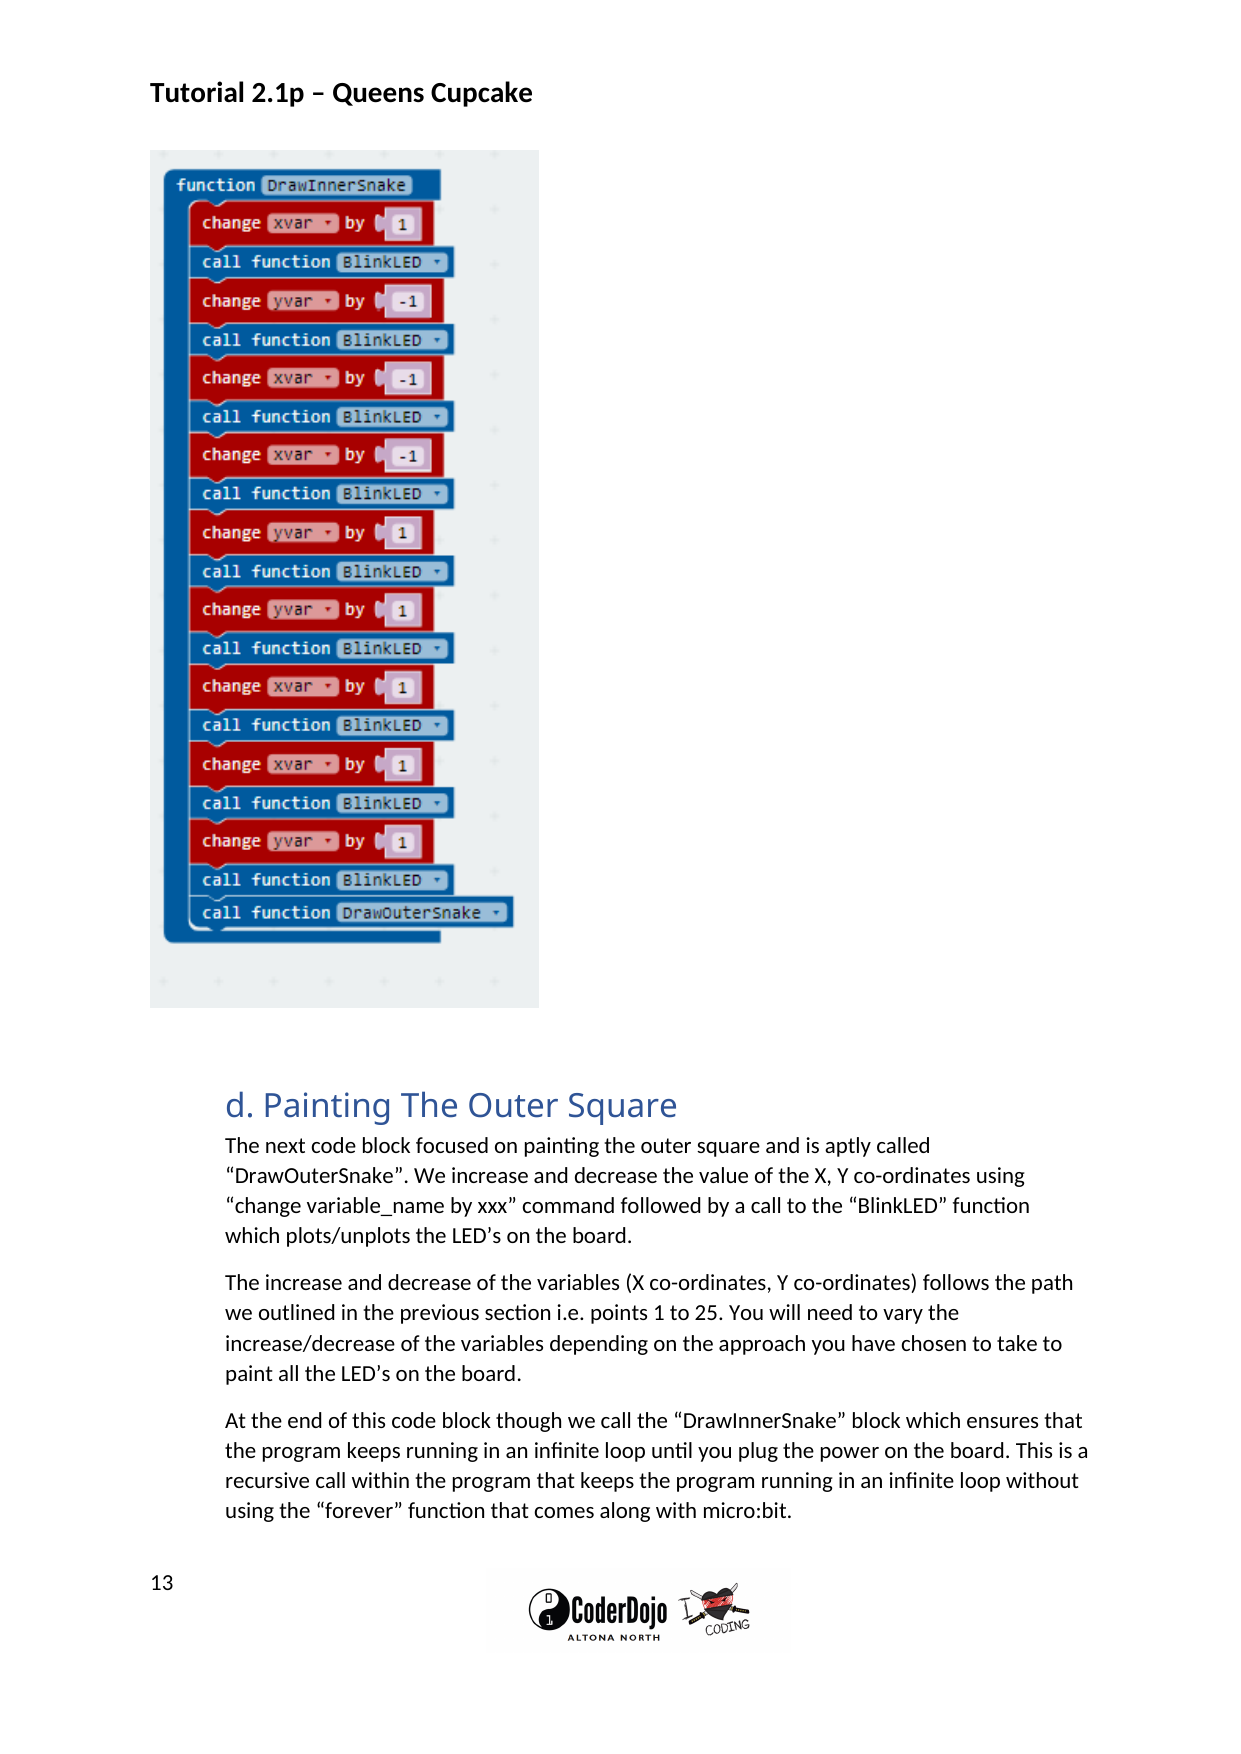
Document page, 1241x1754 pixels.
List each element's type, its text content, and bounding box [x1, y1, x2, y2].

text The next code block focused on painting the outer square and is aptly called “DrawOuterSnake”. We increase and decrease the value of the X, Y co-ordinates using “change variable_name by xxx” command followed by a call to the “BlinkLED” function which plots/unplots the LED’s on the board. [225, 1131, 1090, 1249]
text The increase and decrease of the variables (X co-ordinates, Y co-ordinates) follows the path we outlined in the previous section i.e. points 1 to 25. You will need to vary the increase/decrease of the variables depending on the approach you have chosen to take to paint all the LED’s on the board. [225, 1268, 1090, 1387]
text At the end of this code block though we call the “DrawInnerSnake” block which ensures that the program keeps running in an infinite loop until you plug the power on the board. This is a recursive call within the program that keeps the program running in an infinite loop without using the “forever” function that comes along with micro:bit. [225, 1406, 1090, 1524]
picture [150, 150, 539, 1008]
picture [486, 1568, 792, 1653]
subtitle Painting The Outer Square [225, 1082, 1090, 1127]
